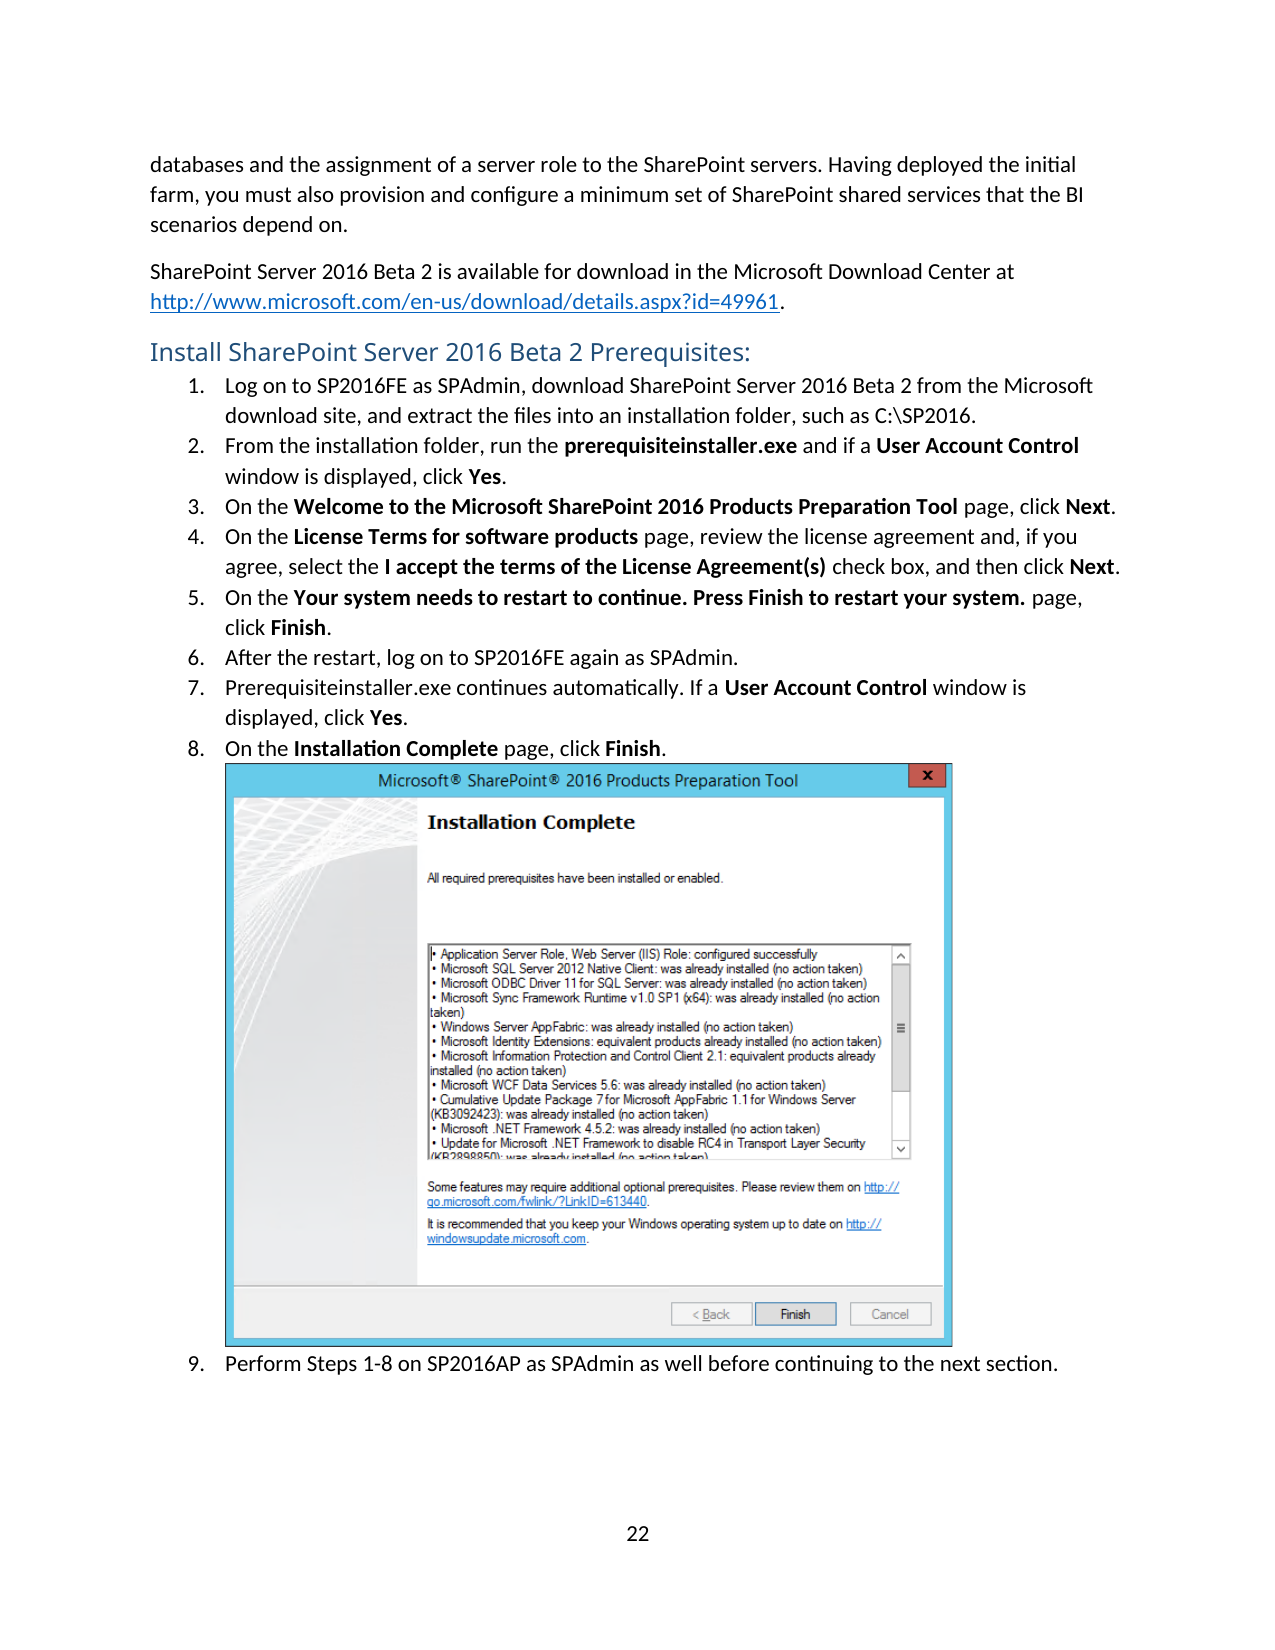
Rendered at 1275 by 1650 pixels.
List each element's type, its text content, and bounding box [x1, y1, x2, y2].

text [150, 150, 1125, 238]
list On the License Terms for software products page, review the license agreement and, if you agree, select the I accept the terms of the License Agreement(s) check box, and then click Next. [187, 522, 1125, 580]
picture [225, 763, 953, 1347]
list Perform Steps 1-8 on SP2016AP as SPAdmin as well before continuing to the next section. [187, 1349, 1125, 1377]
text SharePoint Server 2016 Beta 2 is available for download in the Microsoft Download Center at http://www.microsoft.com/en-us/download/details.aspx?id=49961. [150, 257, 1125, 316]
list Prerequisiteinstaller.exe continues automatically. If a User Account Control window is displayed, click Yes. [187, 673, 1125, 731]
list After the restart, log on to SP2016FE again as SPAdmin. [187, 643, 1125, 671]
subtitle Install SharePoint Server 2016 Beta 2 Prerequisites: [150, 334, 1125, 368]
list From the installation folder, run the prerequisiteinstaller.exe and if a User Account Control window is displayed, click Yes. [187, 432, 1125, 490]
list On the Your system needs to restart to continue. Press Finish to restart your system. page, click Finish. [187, 583, 1125, 641]
list On the Welcome to the Microsoft SharePoint 2016 Products Preparation Tool page, click Next. [187, 492, 1125, 520]
list Log on to SP2016FE as SPAdmin, download SharePoint Server 2016 Beta 2 from the Microsoft download site, and extract the files into an installation folder, such as C:\SP2016. [187, 371, 1125, 429]
